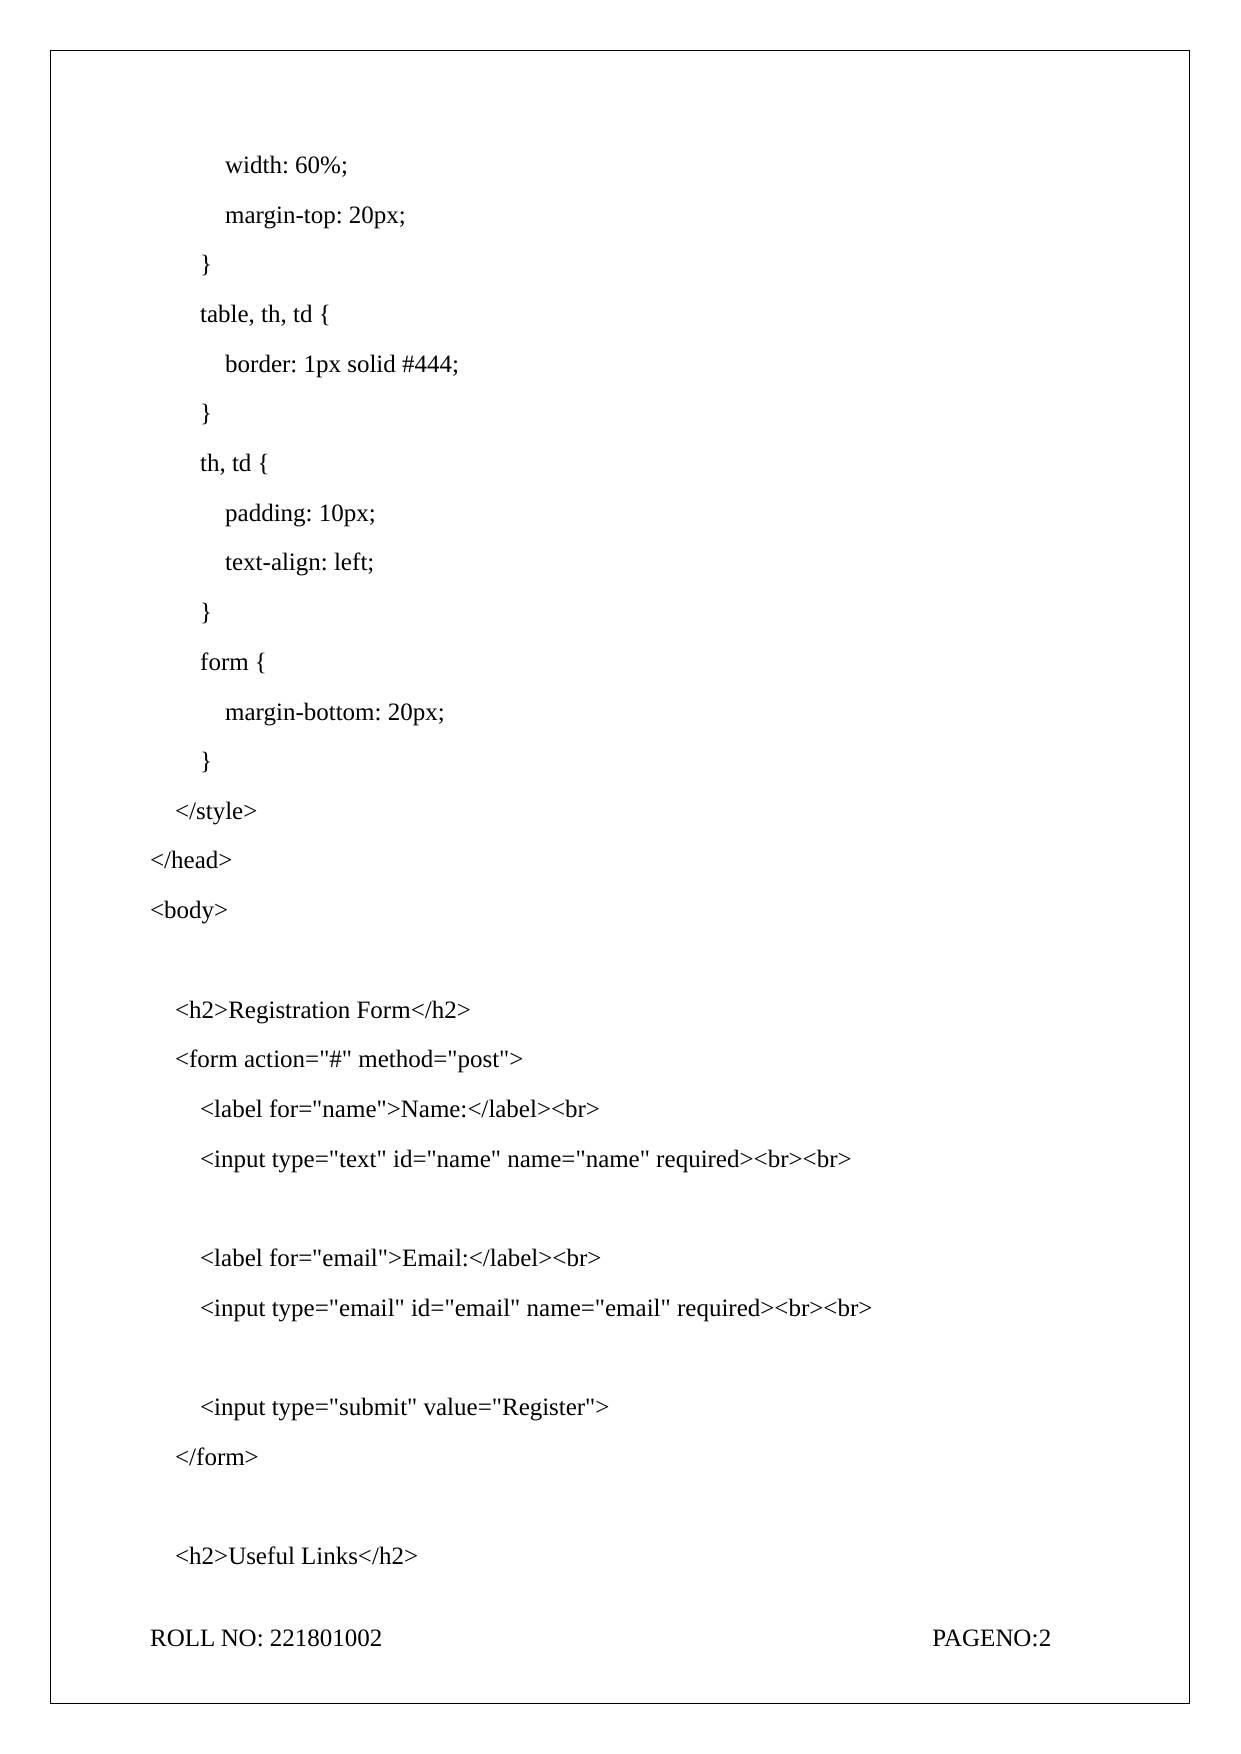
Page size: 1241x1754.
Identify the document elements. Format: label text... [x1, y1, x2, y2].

text padding: 10px; [150, 498, 1090, 527]
text } [150, 597, 1090, 626]
text } [150, 746, 1090, 775]
text <h2>Registration Form</h2> [150, 995, 1090, 1023]
text <input type="email" id="email" name="email" required><br><br> [150, 1293, 1090, 1322]
text </style> [150, 796, 1090, 825]
text } [150, 398, 1090, 427]
text form { [150, 647, 1090, 676]
text margin-bottom: 20px; [150, 697, 1090, 725]
text <label for="name">Name:</label><br> [150, 1094, 1090, 1123]
text width: 60%; [150, 150, 1090, 179]
text <input type="submit" value="Register"> [150, 1392, 1090, 1421]
text </form> [150, 1442, 1090, 1471]
text th, td { [150, 448, 1090, 477]
text <input type="text" id="name" name="name" required><br><br> [150, 1144, 1090, 1172]
text border: 1px solid #444; [150, 349, 1090, 377]
text </head> [150, 846, 1090, 874]
text text-align: left; [150, 547, 1090, 576]
text margin-top: 20px; [150, 200, 1090, 228]
text <label for="email">Email:</label><br> [150, 1243, 1090, 1272]
text <form action="#" method="post"> [150, 1044, 1090, 1073]
text <h2>Useful Links</h2> [150, 1541, 1090, 1570]
text <body> [150, 895, 1090, 924]
text } [150, 249, 1090, 278]
text table, th, td { [150, 299, 1090, 328]
